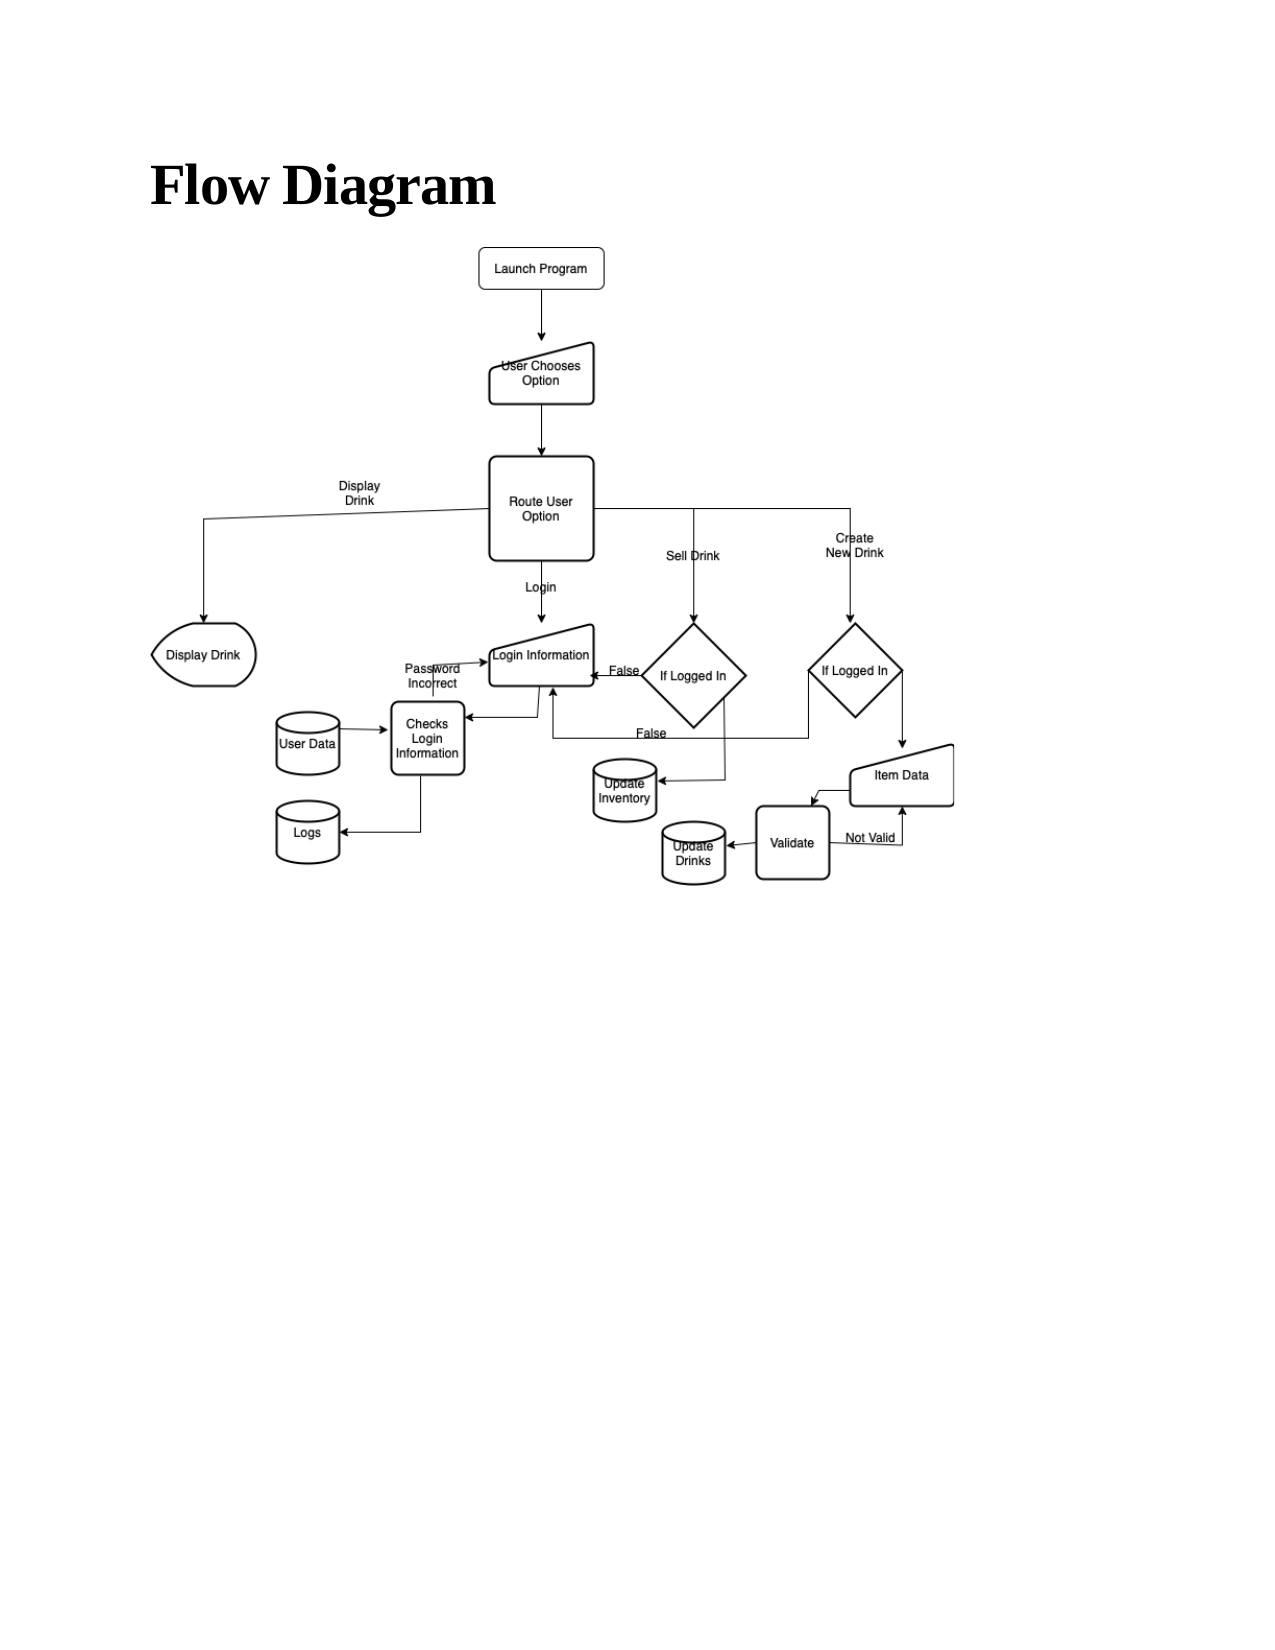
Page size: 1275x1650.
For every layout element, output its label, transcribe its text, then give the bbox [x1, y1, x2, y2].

picture [150, 247, 955, 886]
title Flow Diagram [150, 150, 1125, 217]
